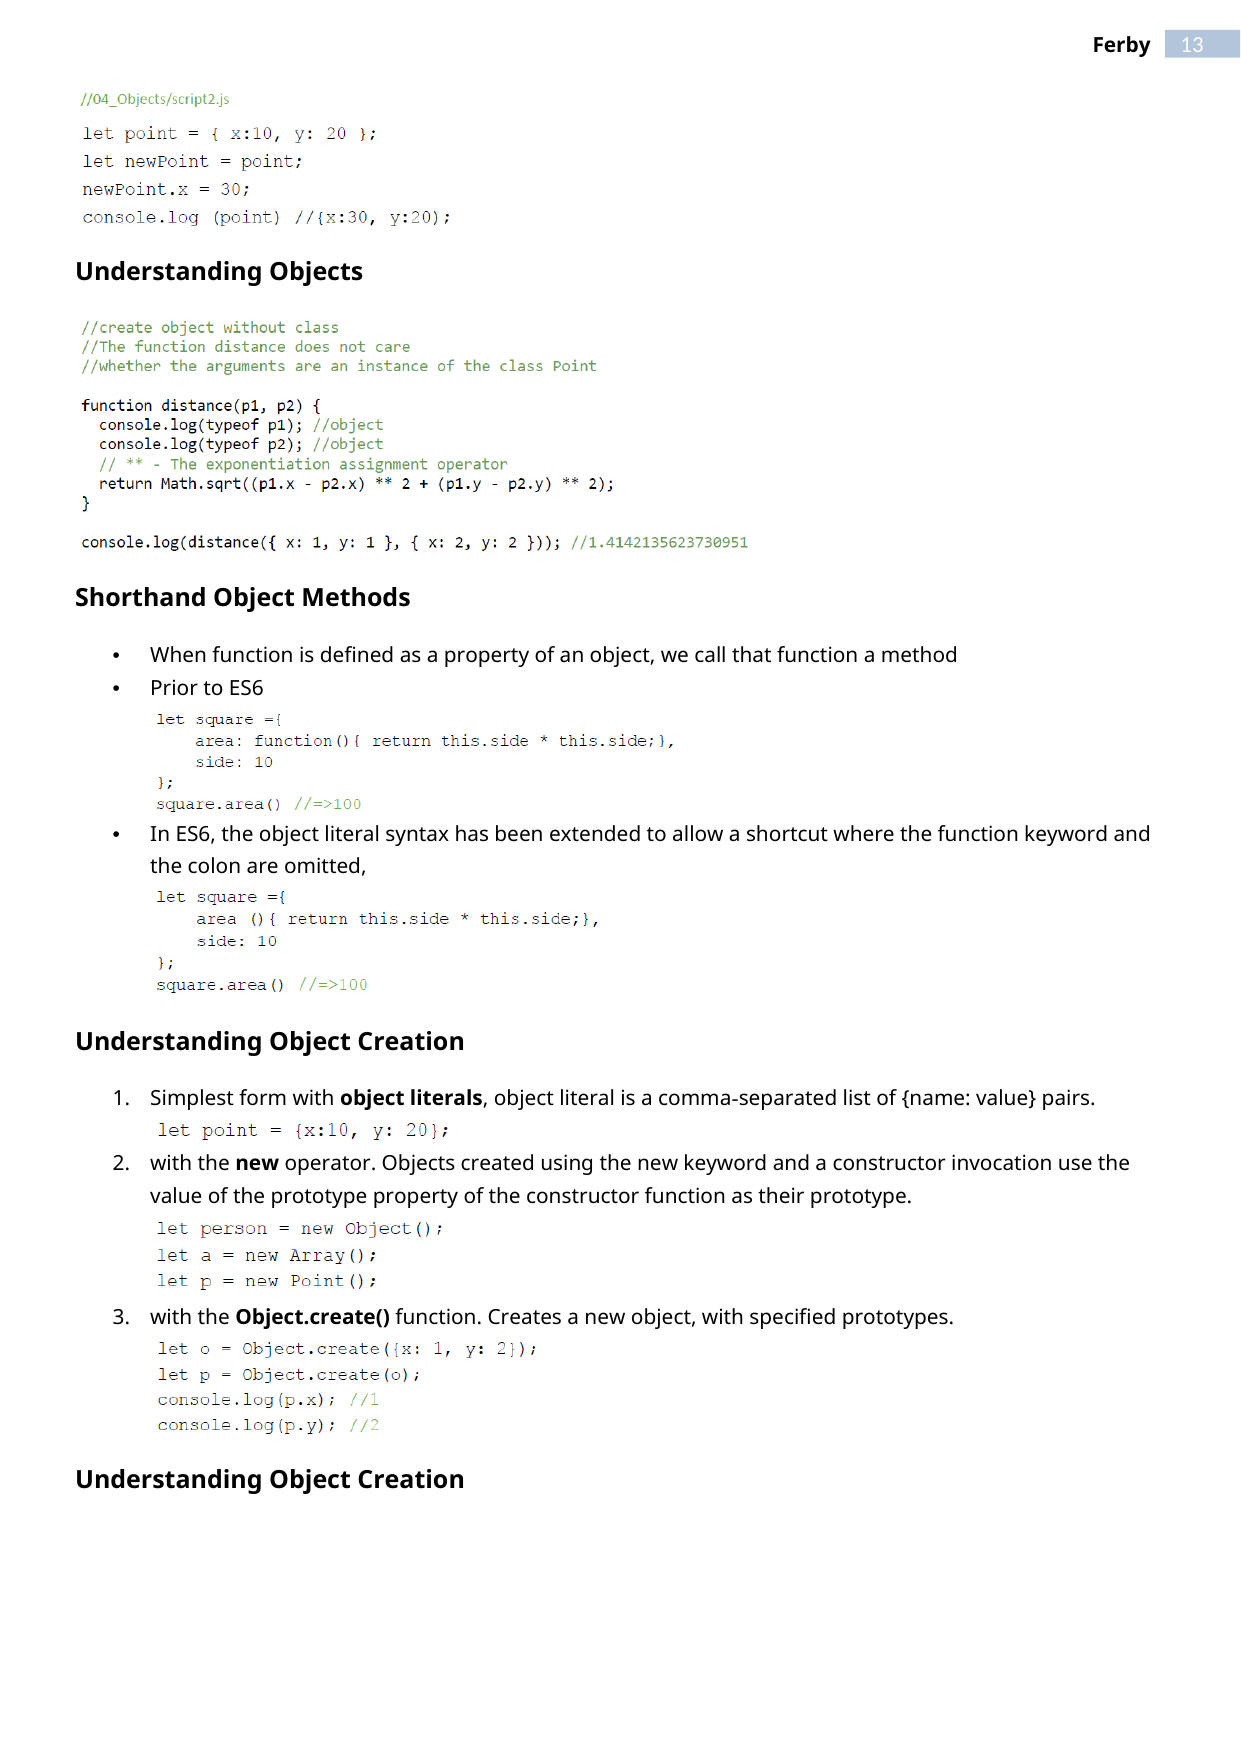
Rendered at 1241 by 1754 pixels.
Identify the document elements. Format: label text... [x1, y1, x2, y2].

picture [75, 313, 750, 556]
picture [75, 88, 451, 229]
picture [150, 1213, 451, 1298]
text Understanding Objects [75, 253, 1165, 287]
list In ES6, the object literal syntax has been extended to allow a shortcut where the function keyword and the colon are omitted, [112, 819, 1165, 880]
text Understanding Object Creation [75, 1461, 1165, 1496]
list with the Object.create() function. Creates a new object, with specified prototypes. [112, 1302, 1165, 1331]
picture [150, 705, 675, 815]
text Shorthand Object Methods [75, 580, 1165, 614]
picture [150, 883, 600, 999]
list Prior to ES6 [112, 673, 1165, 701]
picture [150, 1334, 540, 1437]
list When function is defined as a property of an object, we call that function a method [112, 640, 1165, 668]
text Understanding Object Creation [75, 1023, 1165, 1057]
list with the new operator. Objects created using the new keyword and a constructor invocation use the value of the prototype property of the constructor function as their prototype. [112, 1148, 1165, 1209]
picture [150, 1116, 451, 1144]
list Simplest form with object literals, object literal is a comma‐separated list of {name: value} pairs. [112, 1083, 1165, 1112]
